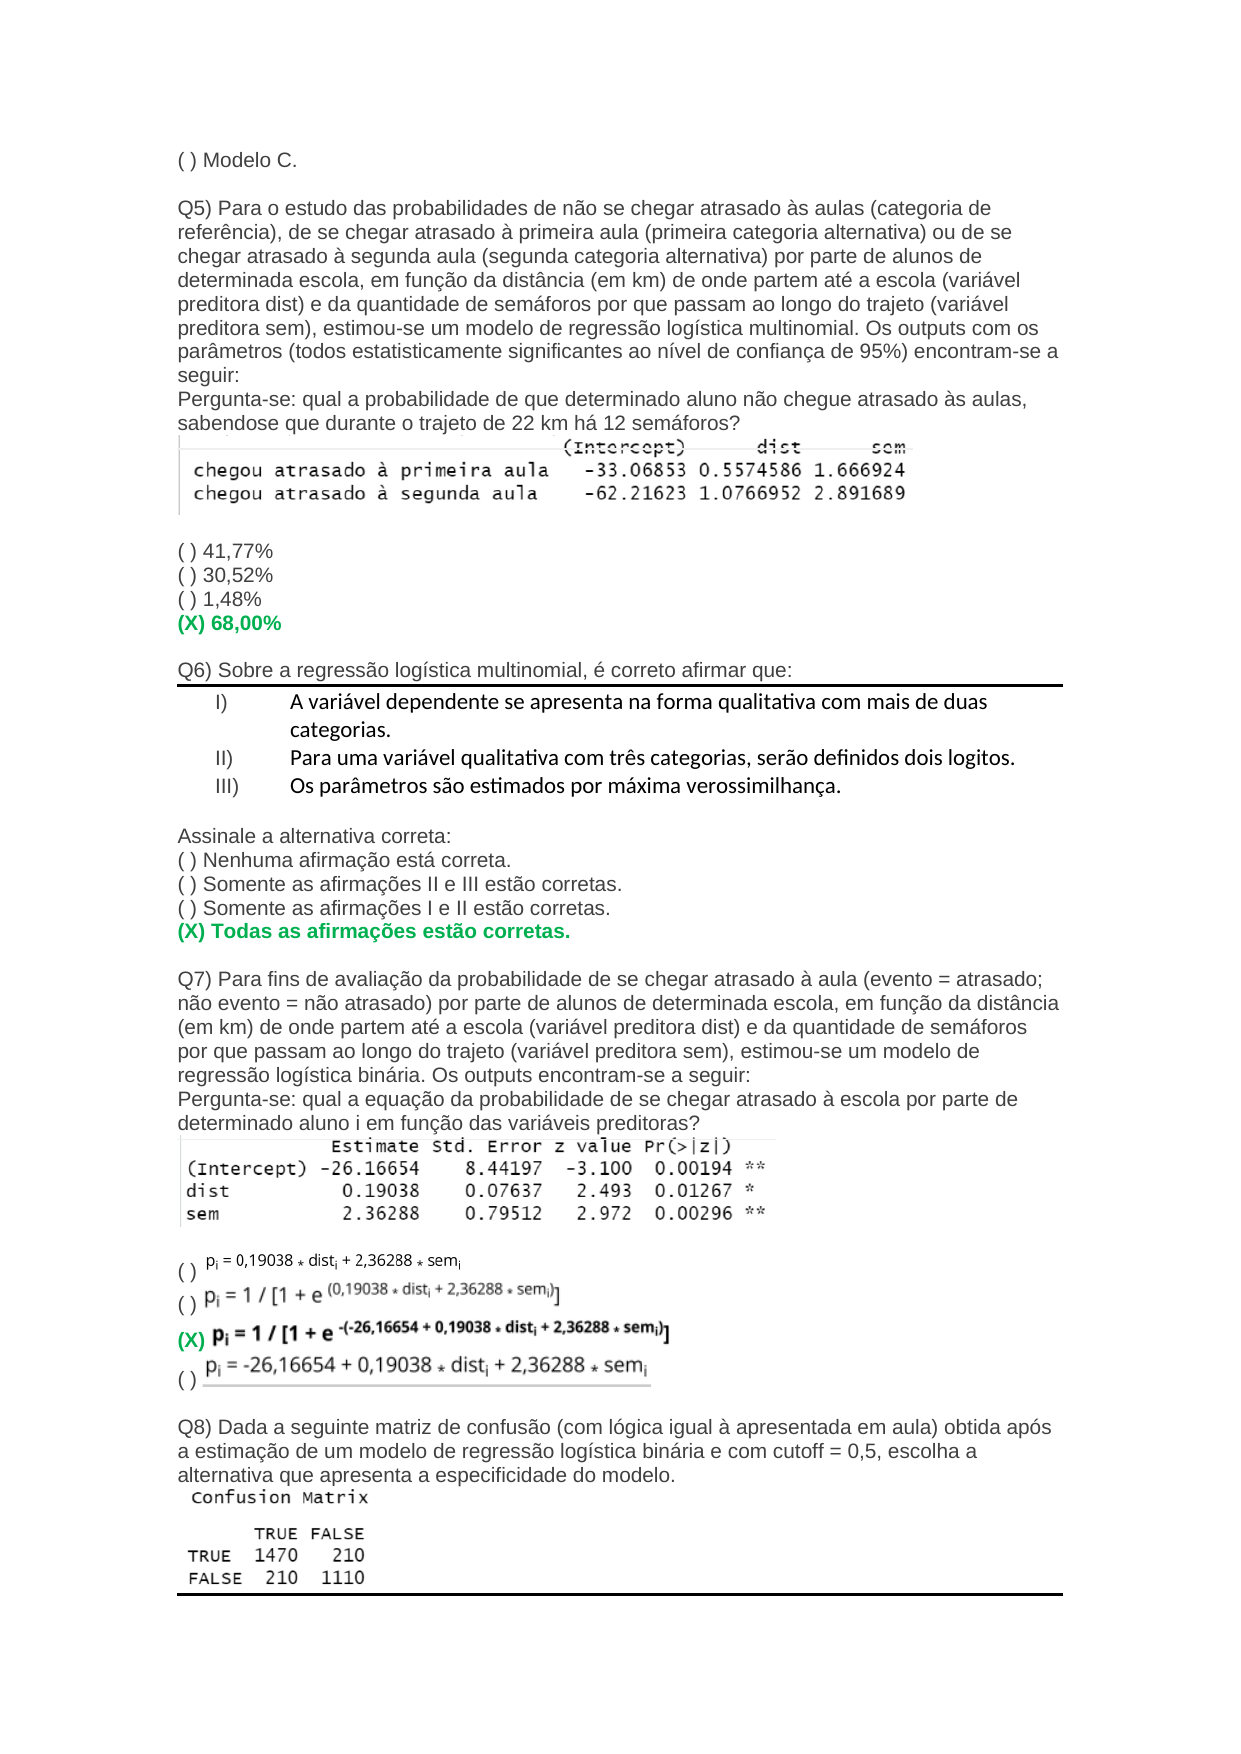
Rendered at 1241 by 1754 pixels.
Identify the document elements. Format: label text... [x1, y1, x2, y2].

text Assinale a alternativa correta: [177, 823, 1063, 847]
text ( ) 1,48% [177, 586, 1063, 610]
picture [202, 1250, 474, 1279]
text Q7) Para fins de avaliação da probabilidade de se chegar atrasado à aula (evento = atrasado; não evento = não atrasado) por parte de alunos de determinada escola, em função da distância (em km) de onde partem até a escola (variável preditora dist) e da quantidade de semáforos por que passam ao longo do trajeto (variável preditora sem), estimou-se um modelo de regressão logística binária. Os outputs encontram-se a seguir: [177, 967, 1063, 1087]
text Q8) Dada a seguinte matriz de confusão (com lógica igual à apresentada em aula) obtida após a estimação de um modelo de regressão logística binária e com cutoff = 0,5, escolha a alternativa que apresenta a especificidade do modelo. [177, 1415, 1063, 1487]
text ( ) Nenhuma afirmação está correta. [177, 847, 1063, 871]
picture [210, 1316, 685, 1348]
picture [177, 1135, 777, 1227]
list Os parâmetros são estimados por máxima verossimilhança. [215, 772, 1063, 799]
text Q5) Para o estudo das probabilidades de não se chegar atrasado às aulas (categoria de referência), de se chegar atrasado à primeira aula (primeira categoria alternativa) ou de se chegar atrasado à segunda aula (segunda categoria alternativa) por parte de alunos de determinada escola, em função da distância (em km) de onde partem até a escola (variável preditora dist) e da quantidade de semáforos por que passam ao longo do trajeto (variável preditora sem), estimou-se um modelo de regressão logística multinomial. Os outputs com os parâmetros (todos estatisticamente significantes ao nível de confiança de 95%) encontram-se a seguir: [177, 196, 1063, 387]
text ( ) 41,77% [177, 538, 1063, 562]
text ( ) Somente as afirmações II e III estão corretas. [177, 871, 1063, 895]
picture [177, 1486, 374, 1592]
text (X) Todas as afirmações estão corretas. [177, 919, 1063, 943]
text (X) 68,00% [177, 610, 1063, 634]
text ( ) Somente as afirmações I e II estão corretas. [177, 895, 1063, 919]
text Pergunta-se: qual a equação da probabilidade de se chegar atrasado à escola por parte de determinado aluno i em função das variáveis preditoras? [177, 1087, 1063, 1135]
picture [202, 1351, 652, 1387]
text ( ) 30,52% [177, 562, 1063, 586]
list A variável dependente se apresenta na forma qualitativa com mais de duas categorias. [215, 687, 1063, 743]
picture [202, 1282, 569, 1312]
text Q6) Sobre a regressão logística multinomial, é correto afirmar que: [177, 658, 1063, 684]
picture [177, 435, 913, 515]
text Pergunta-se: qual a probabilidade de que determinado aluno não chegue atrasado às aulas, sabendose que durante o trajeto de 22 km há 12 semáforos? [177, 387, 1063, 435]
list Para uma variável qualitativa com três categorias, serão definidos dois logitos. [215, 743, 1063, 772]
text ( ) Modelo C. [177, 148, 1063, 172]
